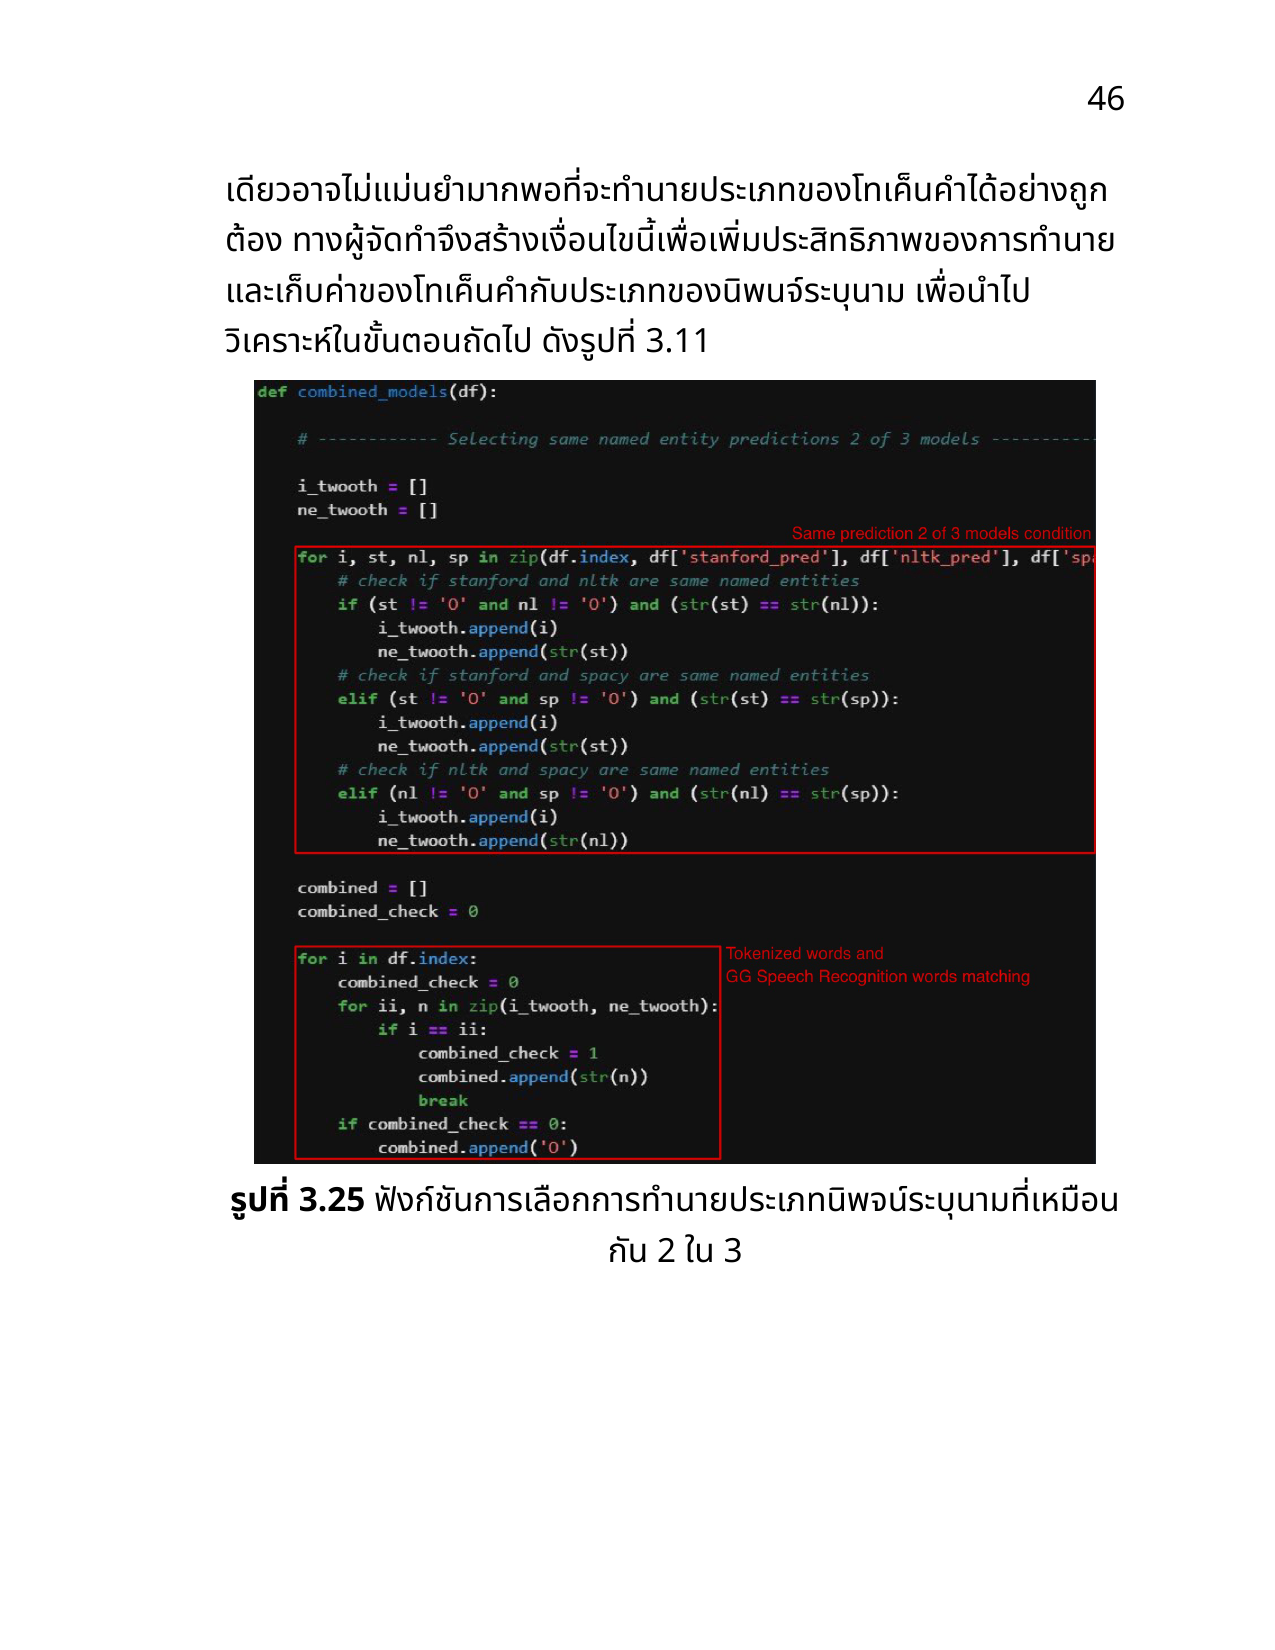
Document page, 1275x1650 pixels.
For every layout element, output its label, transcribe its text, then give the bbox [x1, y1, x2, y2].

picture [254, 380, 1096, 1164]
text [225, 166, 1125, 368]
